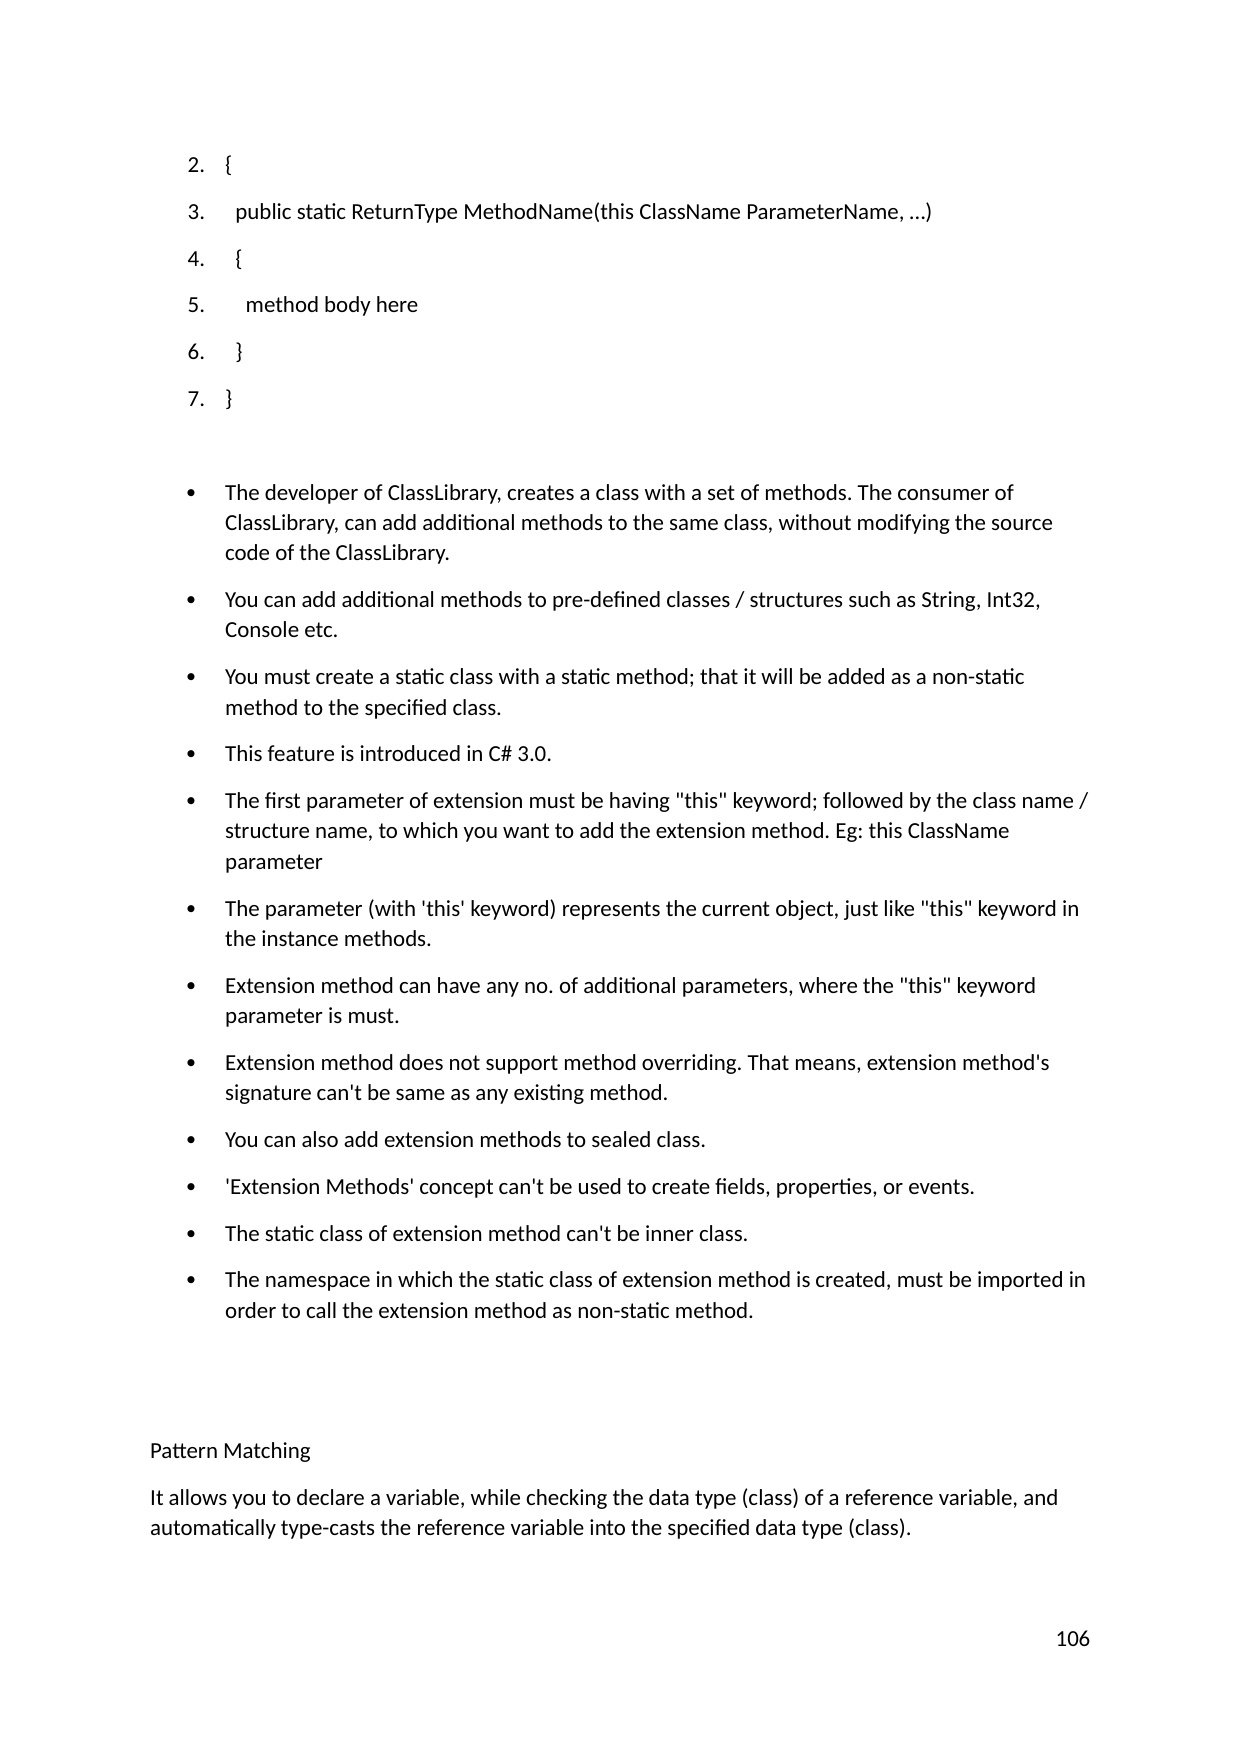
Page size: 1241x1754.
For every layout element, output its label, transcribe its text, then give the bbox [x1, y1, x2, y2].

list You must create a static class with a static method; that it will be added as a non-static method to the specified class. [187, 662, 1090, 721]
list public static ReturnType MethodName(this ClassName ParameterName, …) [187, 197, 1090, 225]
list { [187, 150, 1090, 178]
list } [187, 384, 1090, 412]
text It allows you to declare a variable, while checking the data type (class) of a reference variable, and automatically type-casts the reference variable into the specified data type (class). [150, 1483, 1090, 1542]
list This feature is introduced in C# 3.0. [187, 739, 1090, 768]
list The parameter (with 'this' keyword) represents the current object, just like "this" keyword in the instance methods. [187, 894, 1090, 952]
list You can also add extension methods to sealed class. [187, 1125, 1090, 1153]
list You can add additional methods to pre-defined classes / structures such as String, Int32, Console etc. [187, 585, 1090, 644]
list The first parameter of extension must be having "this" keyword; followed by the class name / structure name, to which you want to add the extension method. Eg: this ClassName parameter [187, 786, 1090, 875]
list { [187, 244, 1090, 272]
list } [187, 337, 1090, 366]
list The developer of ClassLibrary, creates a class with a set of methods. The consumer of ClassLibrary, can add additional methods to the same class, without modifying the source code of the ClassLibrary. [187, 478, 1090, 567]
text Pattern Matching [150, 1436, 1090, 1464]
list method body here [187, 291, 1090, 319]
list Extension method can have any no. of additional parameters, where the "this" keyword parameter is must. [187, 971, 1090, 1029]
list The static class of extension method can't be inner class. [187, 1219, 1090, 1247]
list The namespace in which the static class of extension method is created, must be imported in order to call the extension method as non-static method. [187, 1266, 1090, 1324]
list Extension method does not support method overriding. That means, extension method's signature can't be same as any existing method. [187, 1048, 1090, 1106]
list 'Extension Methods' concept can't be used to create fields, properties, or events. [187, 1172, 1090, 1200]
